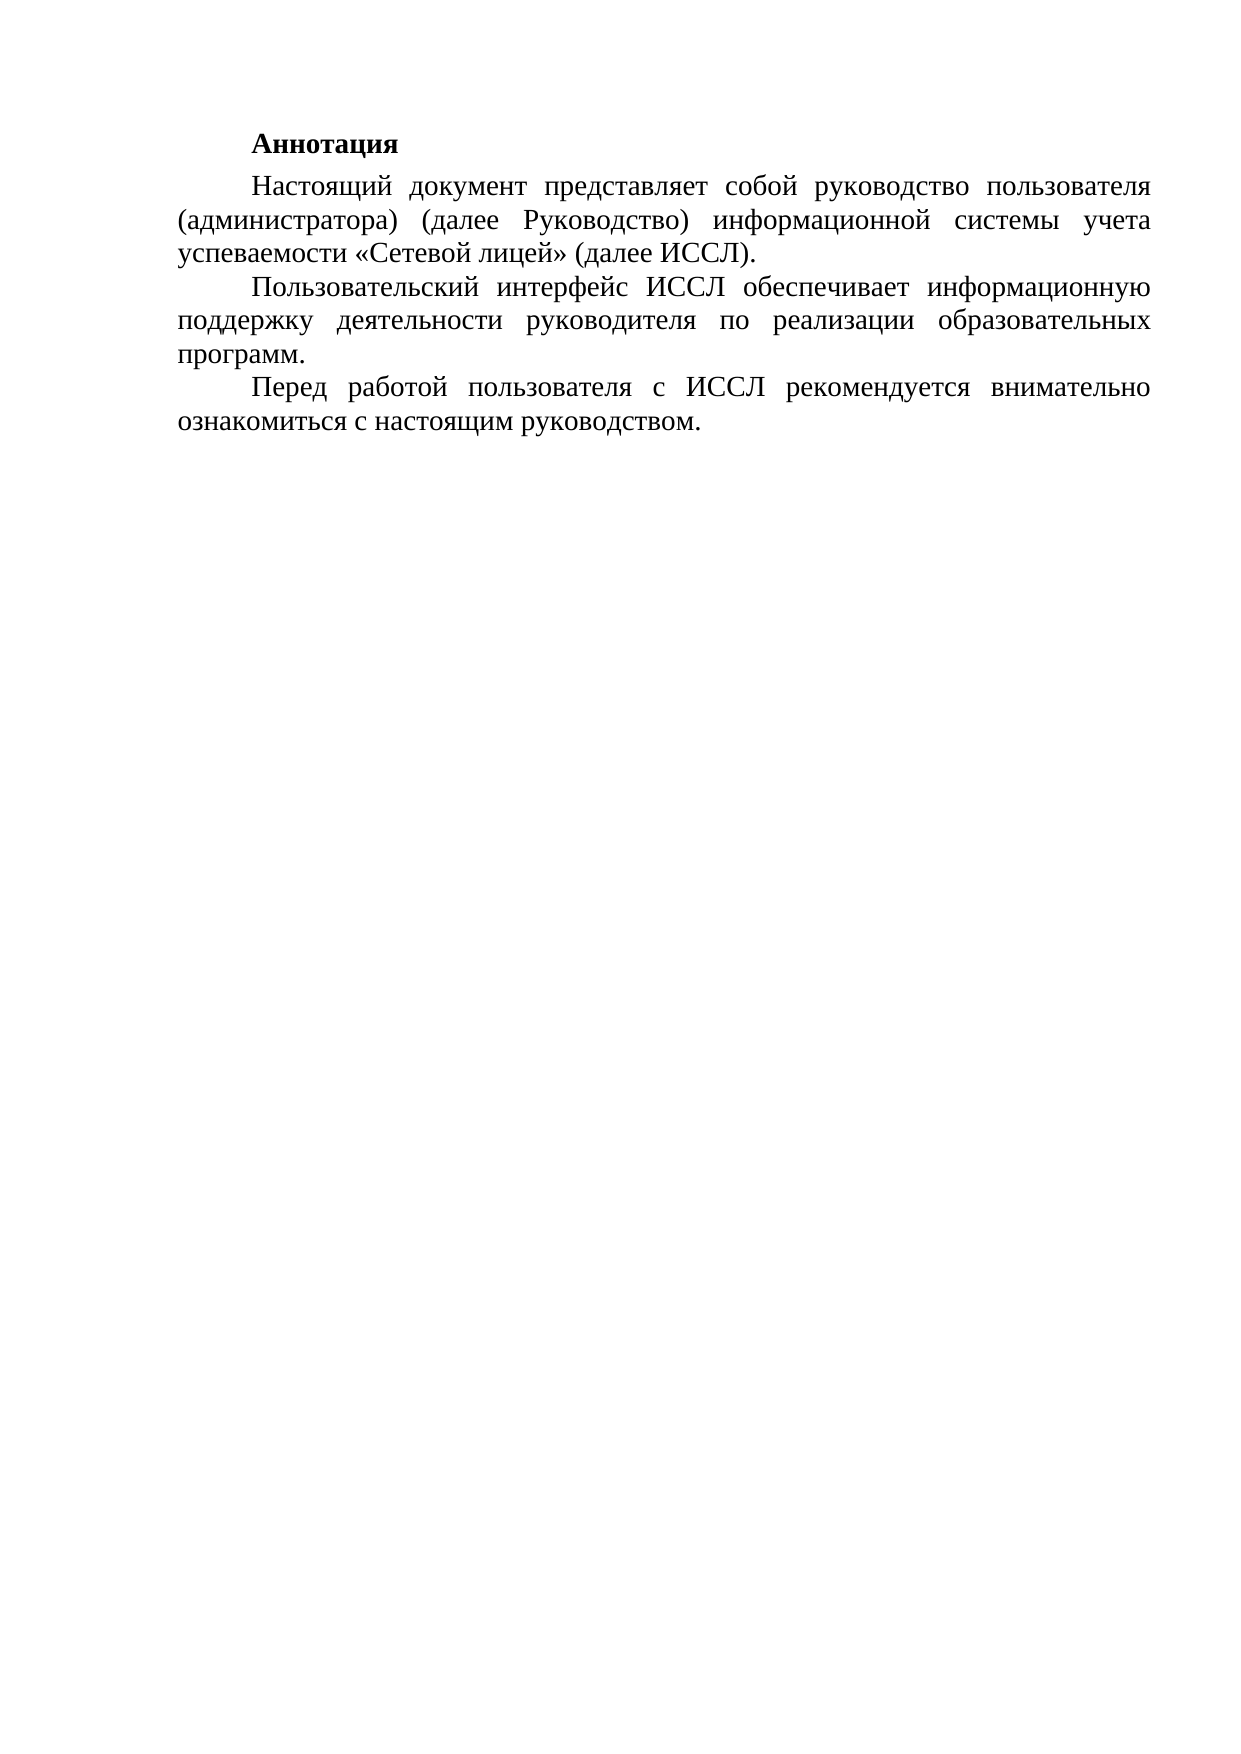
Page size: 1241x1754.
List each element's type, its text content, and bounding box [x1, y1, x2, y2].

text Аннотация [177, 126, 1152, 160]
text Перед работой пользователя с ИССЛ рекомендуется внимательно ознакомиться с настоящим руководством. [177, 369, 1152, 437]
text Настоящий документ представляет собой руководство пользователя (администратора) (далее Руководство) информационной системы учета успеваемости «Сетевой лицей» (далее ИССЛ). [177, 168, 1152, 269]
text Пользовательский интерфейс ИССЛ обеспечивает информационную поддержку деятельности руководителя по реализации образовательных программ. [177, 269, 1152, 369]
